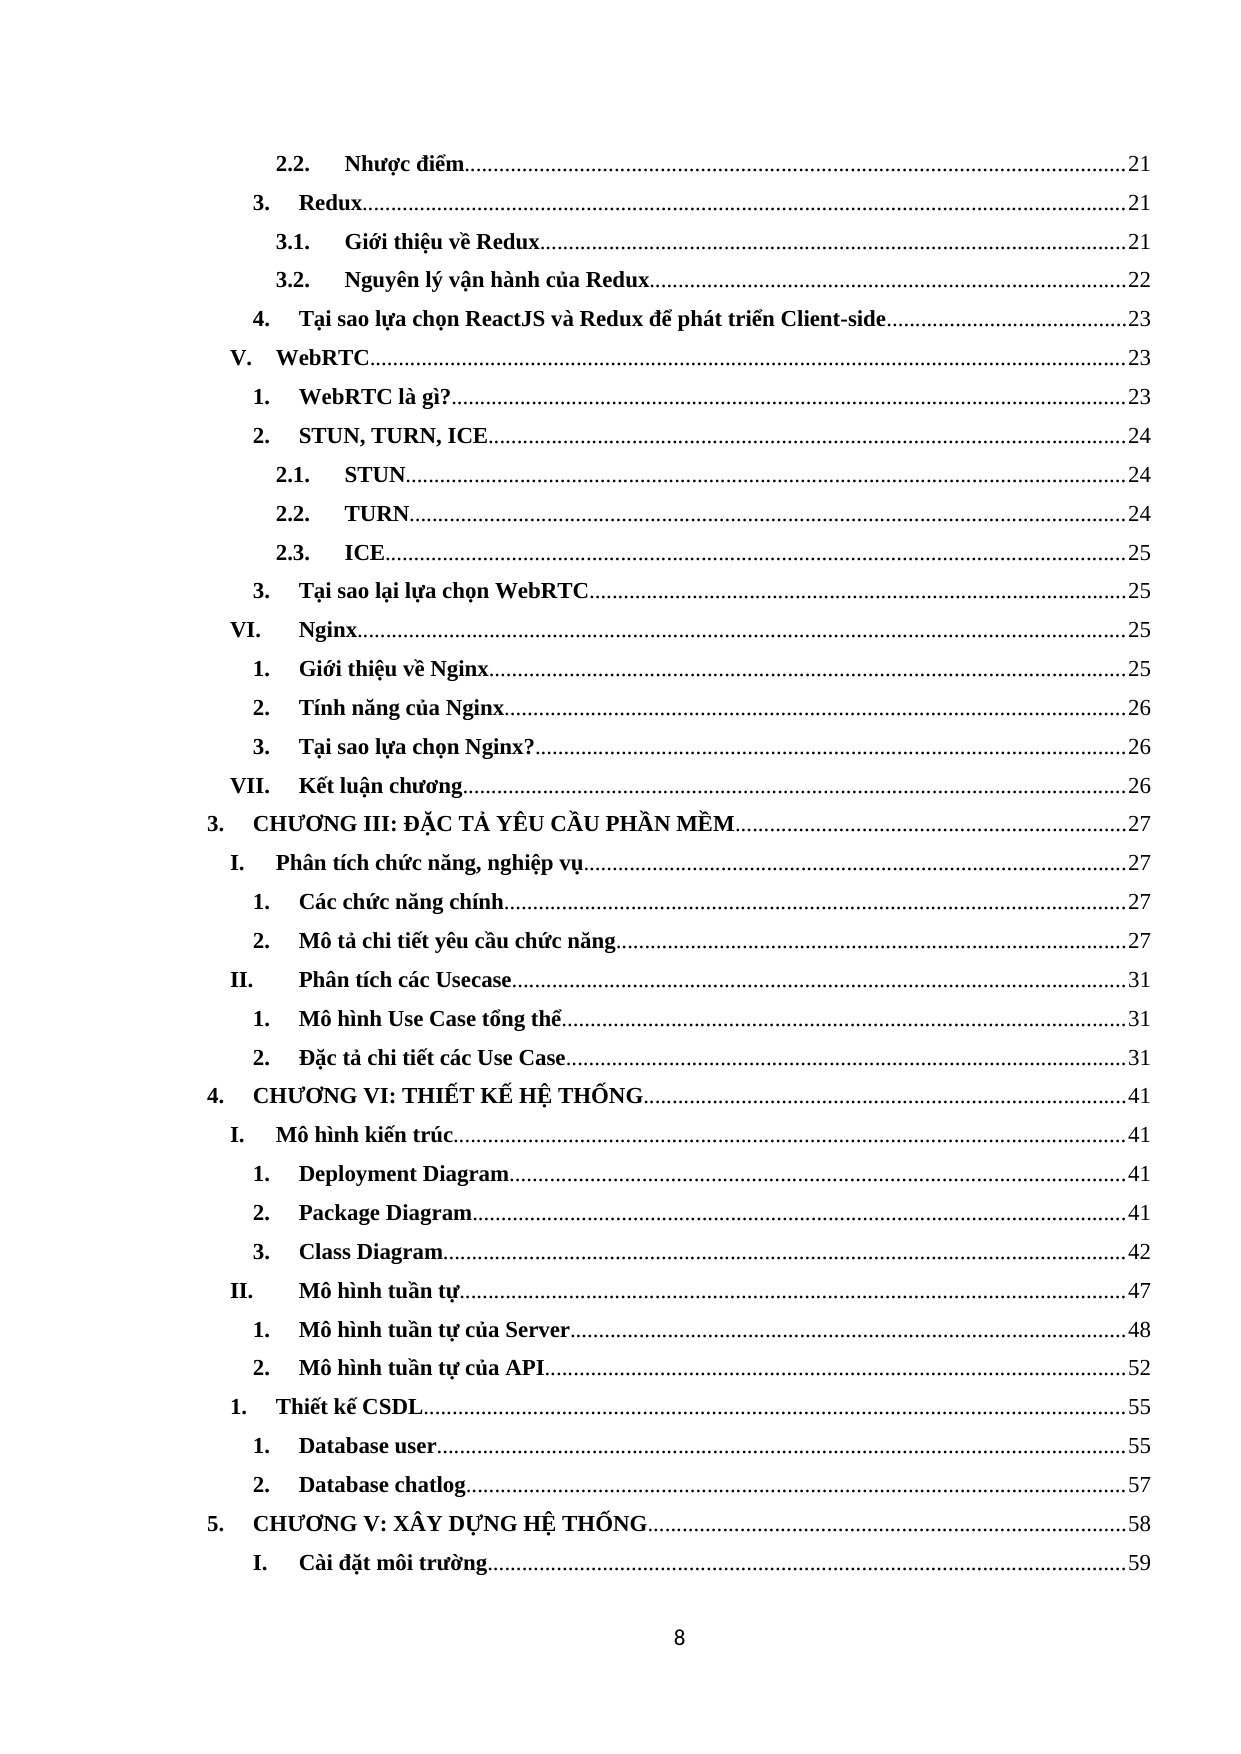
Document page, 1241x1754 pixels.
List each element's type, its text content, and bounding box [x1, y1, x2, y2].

text 2. Mô hình tuần tự của API 52 [253, 1354, 1152, 1381]
text 1. Database user 55 [253, 1432, 1152, 1458]
text 2. Mô tả chi tiết yêu cầu chức năng 27 [253, 927, 1152, 953]
text 2.3. ICE 25 [276, 538, 1152, 565]
text 1. WebRTC là gì? 23 [253, 383, 1152, 409]
text VII. Kết luận chương 26 [230, 772, 1152, 798]
text I. Mô hình kiến trúc 41 [230, 1121, 1152, 1148]
text 3. Tại sao lựa chọn Nginx? 26 [253, 733, 1152, 759]
text 3. Redux 21 [253, 189, 1152, 215]
text 2. Database chatlog 57 [253, 1471, 1152, 1497]
text 1. Mô hình tuần tự của Server 48 [253, 1316, 1152, 1342]
text 2. Package Diagram 41 [253, 1199, 1152, 1225]
text V. WebRTC 23 [230, 344, 1152, 371]
text 2.2. Nhược điểm 21 [276, 150, 1152, 176]
text 3. Class Diagram 42 [253, 1238, 1152, 1264]
text 3.1. Giới thiệu về Redux 21 [276, 228, 1152, 254]
text I. Cài đặt môi trường 59 [253, 1549, 1152, 1575]
text 2. Đặc tả chi tiết các Use Case 31 [253, 1044, 1152, 1070]
text 3.2. Nguyên lý vận hành của Redux 22 [276, 267, 1152, 293]
text 1. Mô hình Use Case tổng thể 31 [253, 1005, 1152, 1031]
text 5. CHƯƠNG V: XÂY DỰNG HỆ THỐNG 58 [207, 1510, 1152, 1536]
text 1. Giới thiệu về Nginx 25 [253, 655, 1152, 681]
text II. Mô hình tuần tự 47 [230, 1277, 1152, 1303]
text 2. STUN, TURN, ICE 24 [253, 422, 1152, 448]
text 1. Thiết kế CSDL 55 [230, 1393, 1152, 1420]
text VI. Nginx 25 [230, 616, 1152, 643]
text I. Phân tích chức năng, nghiệp vụ 27 [230, 849, 1152, 876]
text II. Phân tích các Usecase 31 [230, 966, 1152, 992]
text 2.2. TURN 24 [276, 500, 1152, 526]
text 3. Tại sao lại lựa chọn WebRTC 25 [253, 577, 1152, 604]
text 1. Deployment Diagram 41 [253, 1160, 1152, 1187]
text 3. CHƯƠNG III: ĐẶC TẢ YÊU CẦU PHẦN MỀM 27 [207, 811, 1152, 837]
text 2.1. STUN 24 [276, 461, 1152, 487]
text 4. Tại sao lựa chọn ReactJS và Redux để phát triển Client-side 23 [253, 305, 1152, 332]
text 1. Các chức năng chính 27 [253, 888, 1152, 914]
text 2. Tính năng của Nginx 26 [253, 694, 1152, 720]
text 4. CHƯƠNG VI: THIẾT KẾ HỆ THỐNG 41 [207, 1082, 1152, 1109]
